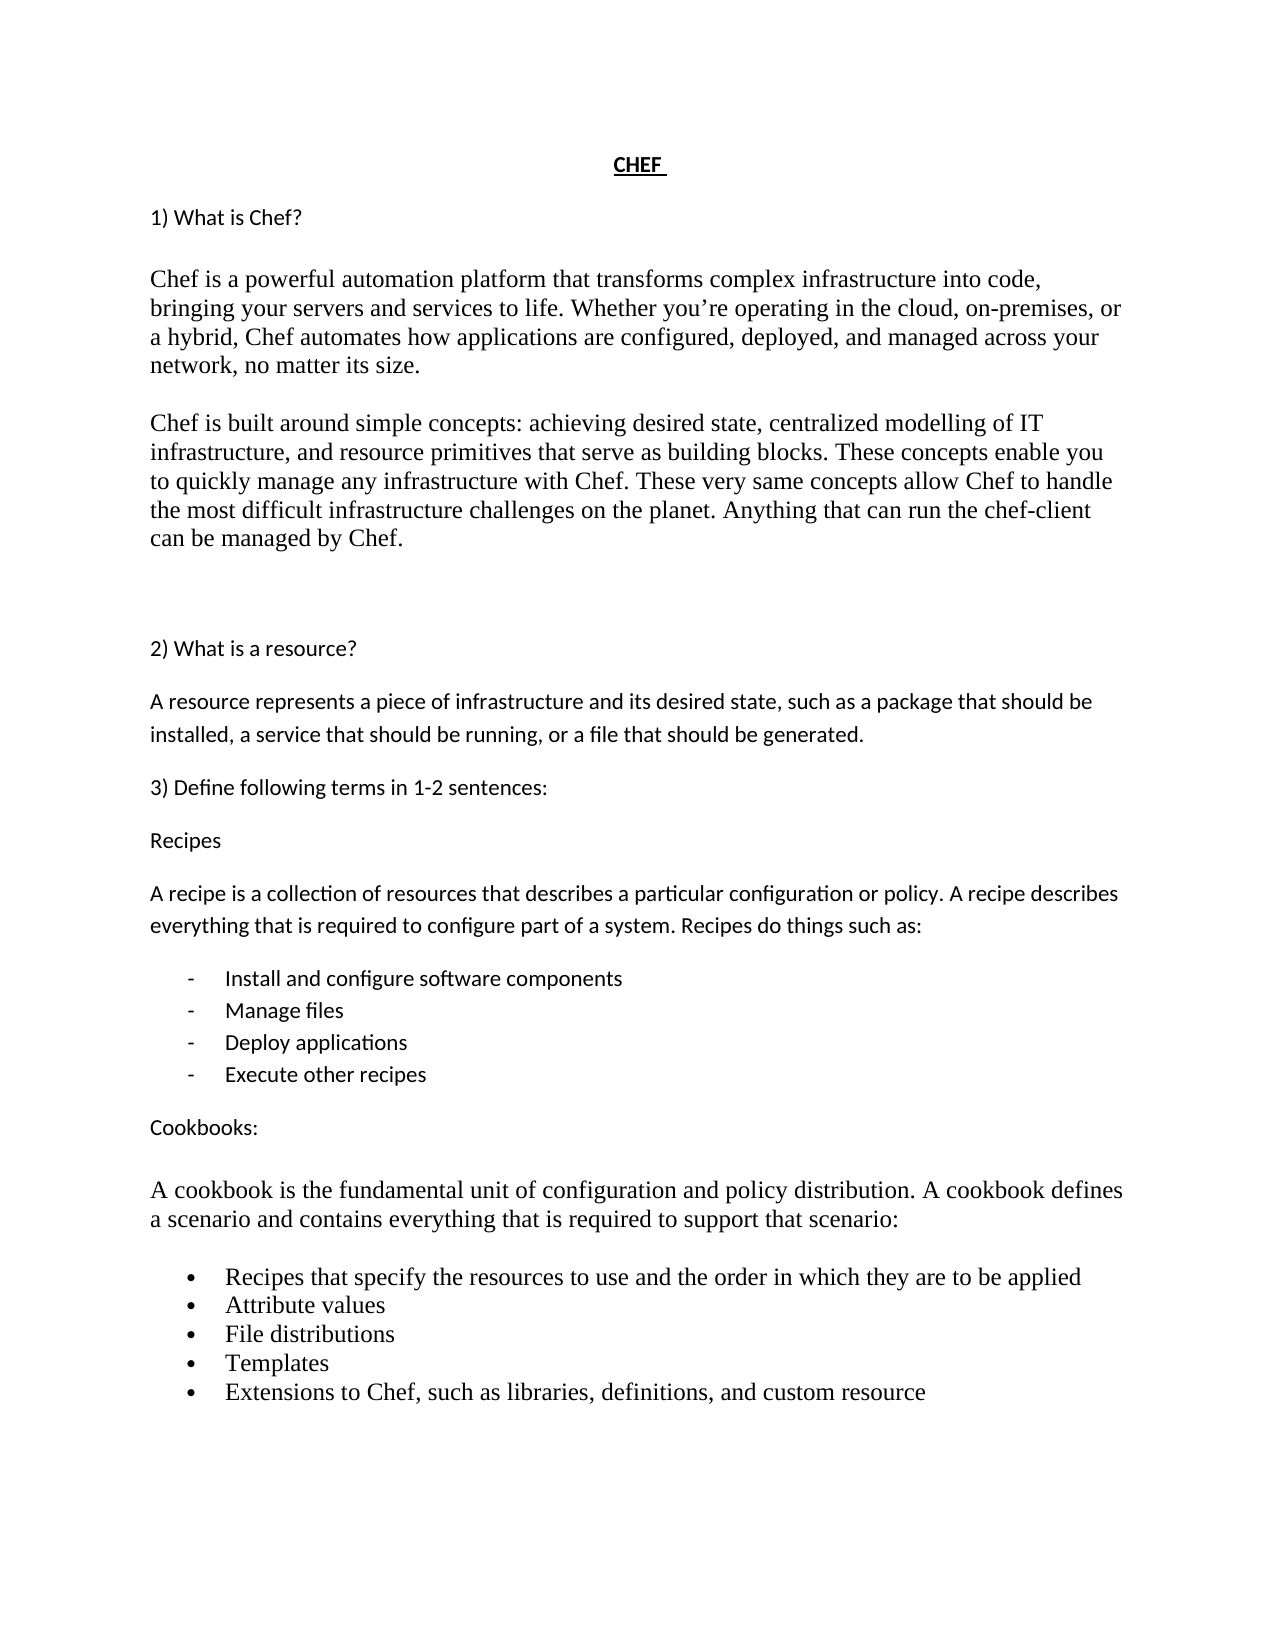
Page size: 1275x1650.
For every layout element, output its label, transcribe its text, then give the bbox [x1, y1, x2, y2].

list Deploy applications [187, 1028, 1125, 1056]
list Extensions to Chef, such as libraries, definitions, and custom resource [187, 1377, 1125, 1405]
text A cookbook is the fundamental unit of configuration and policy distribution. A cookbook defines a scenario and contains everything that is required to support that scenario: [150, 1175, 1125, 1232]
text 1) What is Chef? [150, 203, 1125, 231]
list Attribute values [187, 1290, 1125, 1319]
list Manage files [187, 996, 1125, 1024]
text Chef is built around simple concepts: achieving desired state, centralized modelling of IT infrastructure, and resource primitives that serve as building blocks. These concepts enable you to quickly manage any infrastructure with Chef. These very same concepts allow Chef to handle the most difficult infrastructure challenges on the planet. Anything that can run the chef-client can be managed by Chef. [150, 408, 1125, 552]
list File distributions [187, 1319, 1125, 1348]
text Chef is a powerful automation platform that transforms complex infrastructure into code, bringing your servers and services to life. Whether you’re operating in the cloud, on-premises, or a hybrid, Chef automates how applications are configured, deployed, and managed across your network, no matter its size. [150, 264, 1125, 379]
text 3) Define following terms in 1-2 sentences: [150, 773, 1125, 801]
list Templates [187, 1348, 1125, 1377]
text CHEF [150, 150, 1125, 178]
text Cookbooks: [150, 1113, 1125, 1142]
list Execute other recipes [187, 1061, 1125, 1088]
text 2) What is a resource? [150, 634, 1125, 662]
text A resource represents a piece of infrastructure and its desired state, such as a package that should be installed, a service that should be running, or a file that should be generated. [150, 687, 1125, 748]
text Recipes [150, 826, 1125, 854]
list Install and configure software components [187, 964, 1125, 992]
list Recipes that specify the resources to use and the order in which they are to be applied [187, 1262, 1125, 1290]
text A recipe is a collection of resources that describes a particular configuration or policy. A recipe describes everything that is required to configure part of a system. Recipes do things such as: [150, 879, 1125, 939]
